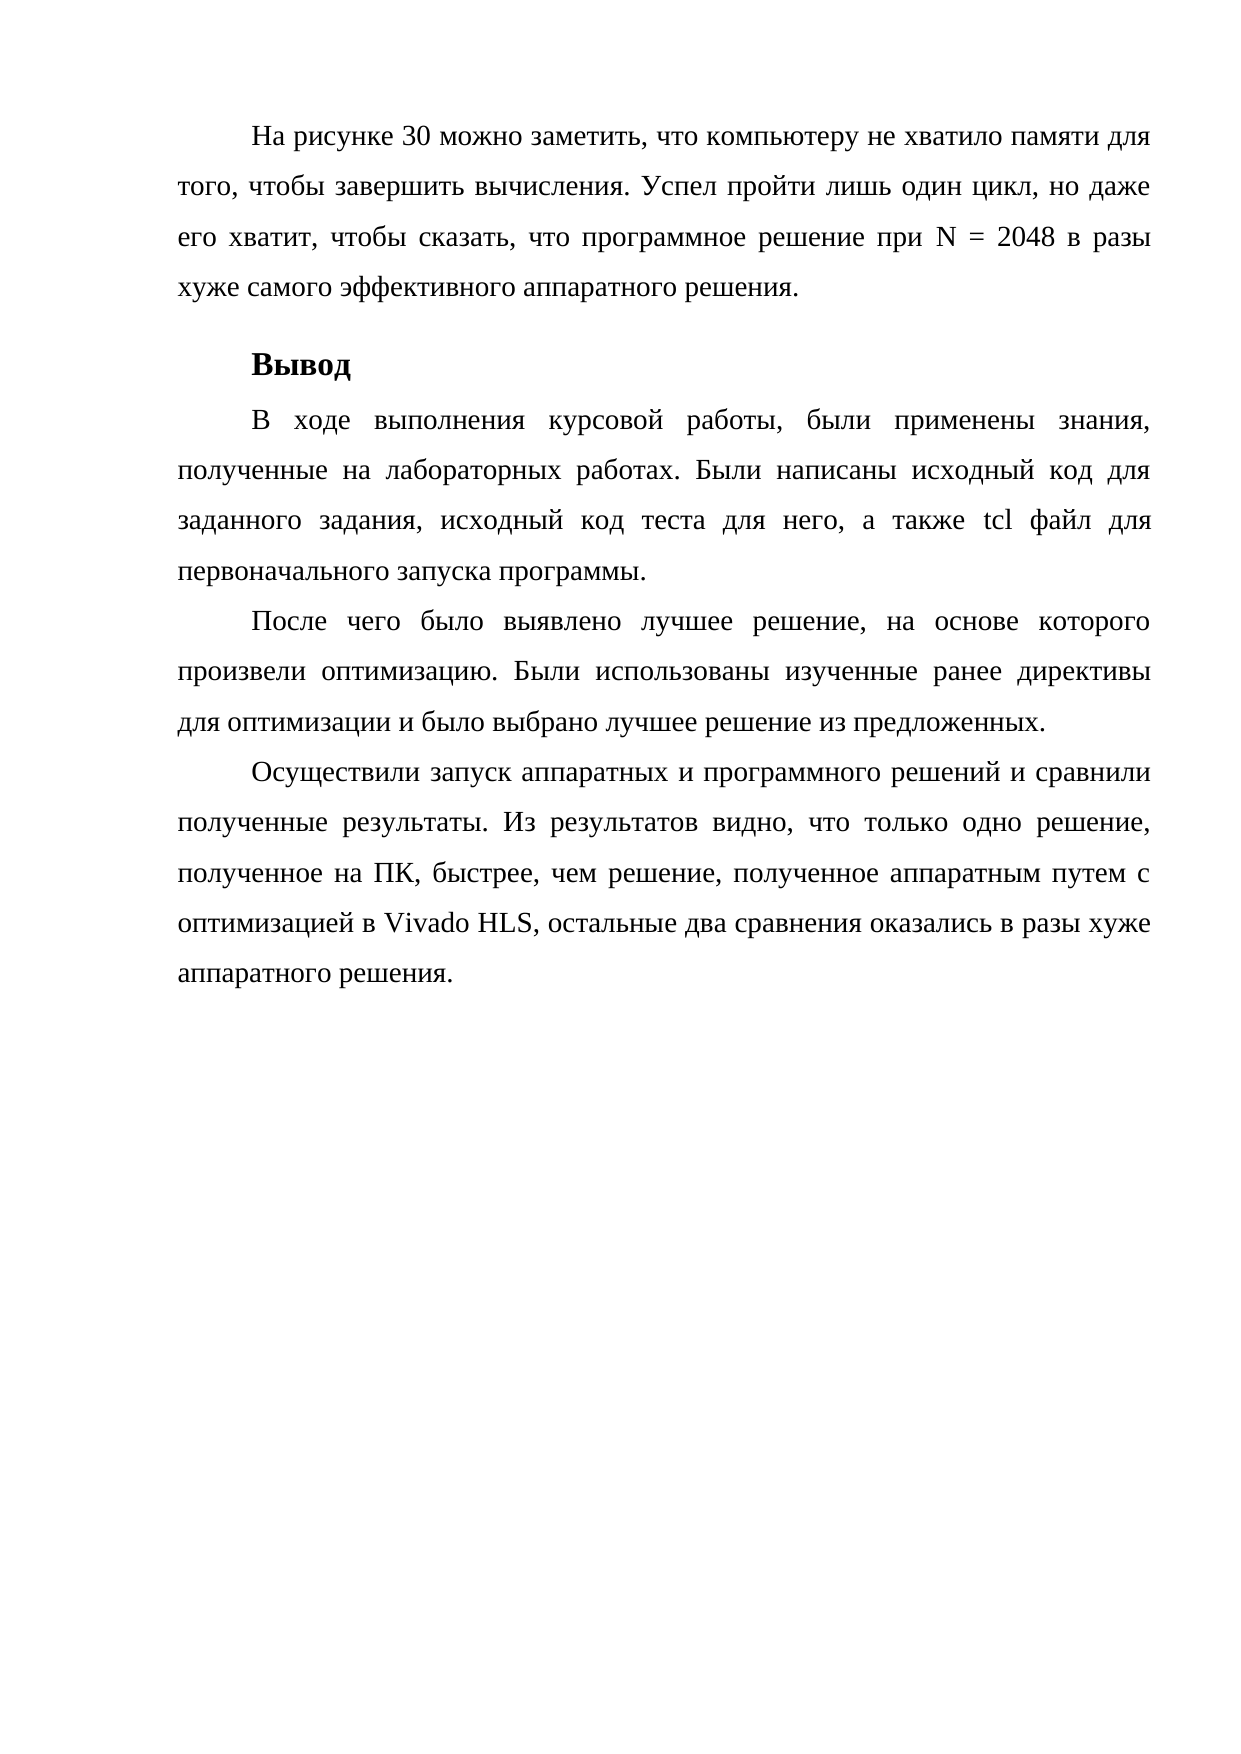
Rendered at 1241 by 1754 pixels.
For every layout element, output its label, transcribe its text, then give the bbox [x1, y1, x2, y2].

text Осуществили запуск аппаратных и программного решений и сравнили полученные результаты. Из результатов видно, что только одно решение, полученное на ПК, быстрее, чем решение, полученное аппаратным путем с оптимизацией в Vivado HLS, остальные два сравнения оказались в разы хуже аппаратного решения. [177, 754, 1152, 989]
text В ходе выполнения курсовой работы, были применены знания, полученные на лабораторных работах. Были написаны исходный код для заданного задания, исходный код теста для него, а также tcl файл для первоначального запуска программы. [177, 402, 1152, 586]
text На рисунке 30 можно заметить, что компьютеру не хватило памяти для того, чтобы завершить вычисления. Успел пройти лишь один цикл, но даже его хватит, чтобы сказать, что программное решение при N = 2048 в разы хуже самого эффективного аппаратного решения. [177, 118, 1152, 303]
text После чего было выявлено лучшее решение, на основе которого произвели оптимизацию. Были использованы изученные ранее директивы для оптимизации и было выбрано лучшее решение из предложенных. [177, 603, 1152, 737]
subtitle Вывод [177, 344, 1152, 383]
